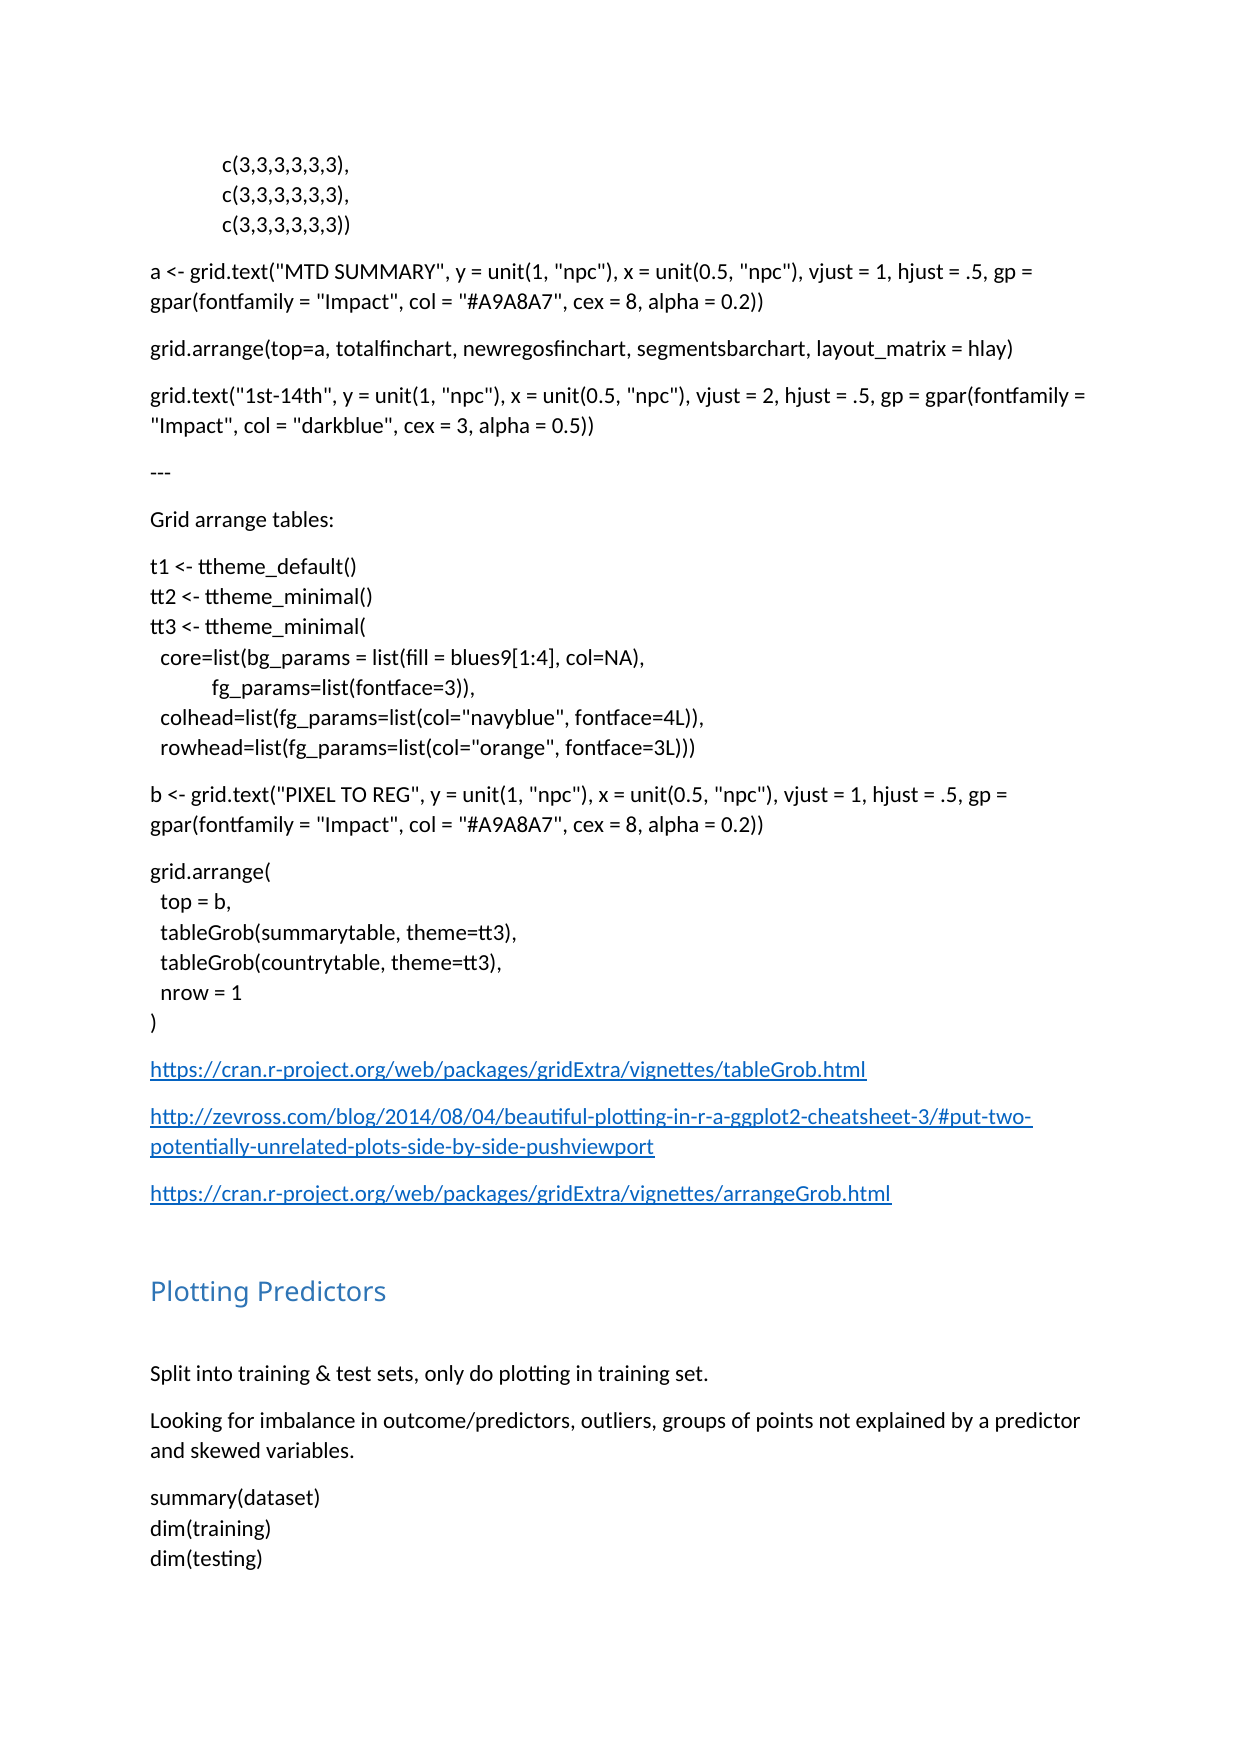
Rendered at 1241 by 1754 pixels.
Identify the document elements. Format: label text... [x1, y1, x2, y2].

text Looking for imbalance in outcome/predictors, outliers, groups of points not explained by a predictor and skewed variables. [150, 1406, 1090, 1465]
text Grid arrange tables: [150, 505, 1090, 533]
text grid.arrange( top = b, tableGrob(summarytable, theme=tt3), tableGrob(countrytable, theme=tt3), nrow = 1 ) [150, 857, 1090, 1036]
text b <- grid.text("PIXEL TO REG", y = unit(1, "npc"), x = unit(0.5, "npc"), vjust = 1, hjust = .5, gp = gpar(fontfamily = "Impact", col = "#A9A8A7", cex = 8, alpha = 0.2)) [150, 780, 1090, 838]
text https://cran.r-project.org/web/packages/gridExtra/vignettes/arrangeGrob.html [150, 1179, 1090, 1207]
text grid.text("1st-14th", y = unit(1, "npc"), x = unit(0.5, "npc"), vjust = 2, hjust = .5, gp = gpar(fontfamily = "Impact", col = "darkblue", cex = 3, alpha = 0.5)) [150, 381, 1090, 439]
text https://cran.r-project.org/web/packages/gridExtra/vignettes/tableGrob.html [150, 1055, 1090, 1083]
text a <- grid.text("MTD SUMMARY", y = unit(1, "npc"), x = unit(0.5, "npc"), vjust = 1, hjust = .5, gp = gpar(fontfamily = "Impact", col = "#A9A8A7", cex = 8, alpha = 0.2)) [150, 257, 1090, 316]
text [150, 150, 1090, 238]
subtitle Plotting Predictors [150, 1273, 1090, 1310]
text http://zevross.com/blog/2014/08/04/beautiful-plotting-in-r-a-ggplot2-cheatsheet-3/#put-two-potentially-unrelated-plots-side-by-side-pushviewport [150, 1102, 1090, 1160]
text --- [150, 458, 1090, 486]
text summary(dataset) dim(training) dim(testing) [150, 1483, 1090, 1572]
text t1 <- ttheme_default() tt2 <- ttheme_minimal() tt3 <- ttheme_minimal( core=list(bg_params = list(fill = blues9[1:4], col=NA), fg_params=list(fontface=3)), colhead=list(fg_params=list(col="navyblue", fontface=4L)), rowhead=list(fg_params=list(col="orange", fontface=3L))) [150, 552, 1090, 761]
text grid.arrange(top=a, totalfinchart, newregosfinchart, segmentsbarchart, layout_matrix = hlay) [150, 334, 1090, 362]
text Split into training & test sets, only do plotting in training set. [150, 1359, 1090, 1388]
